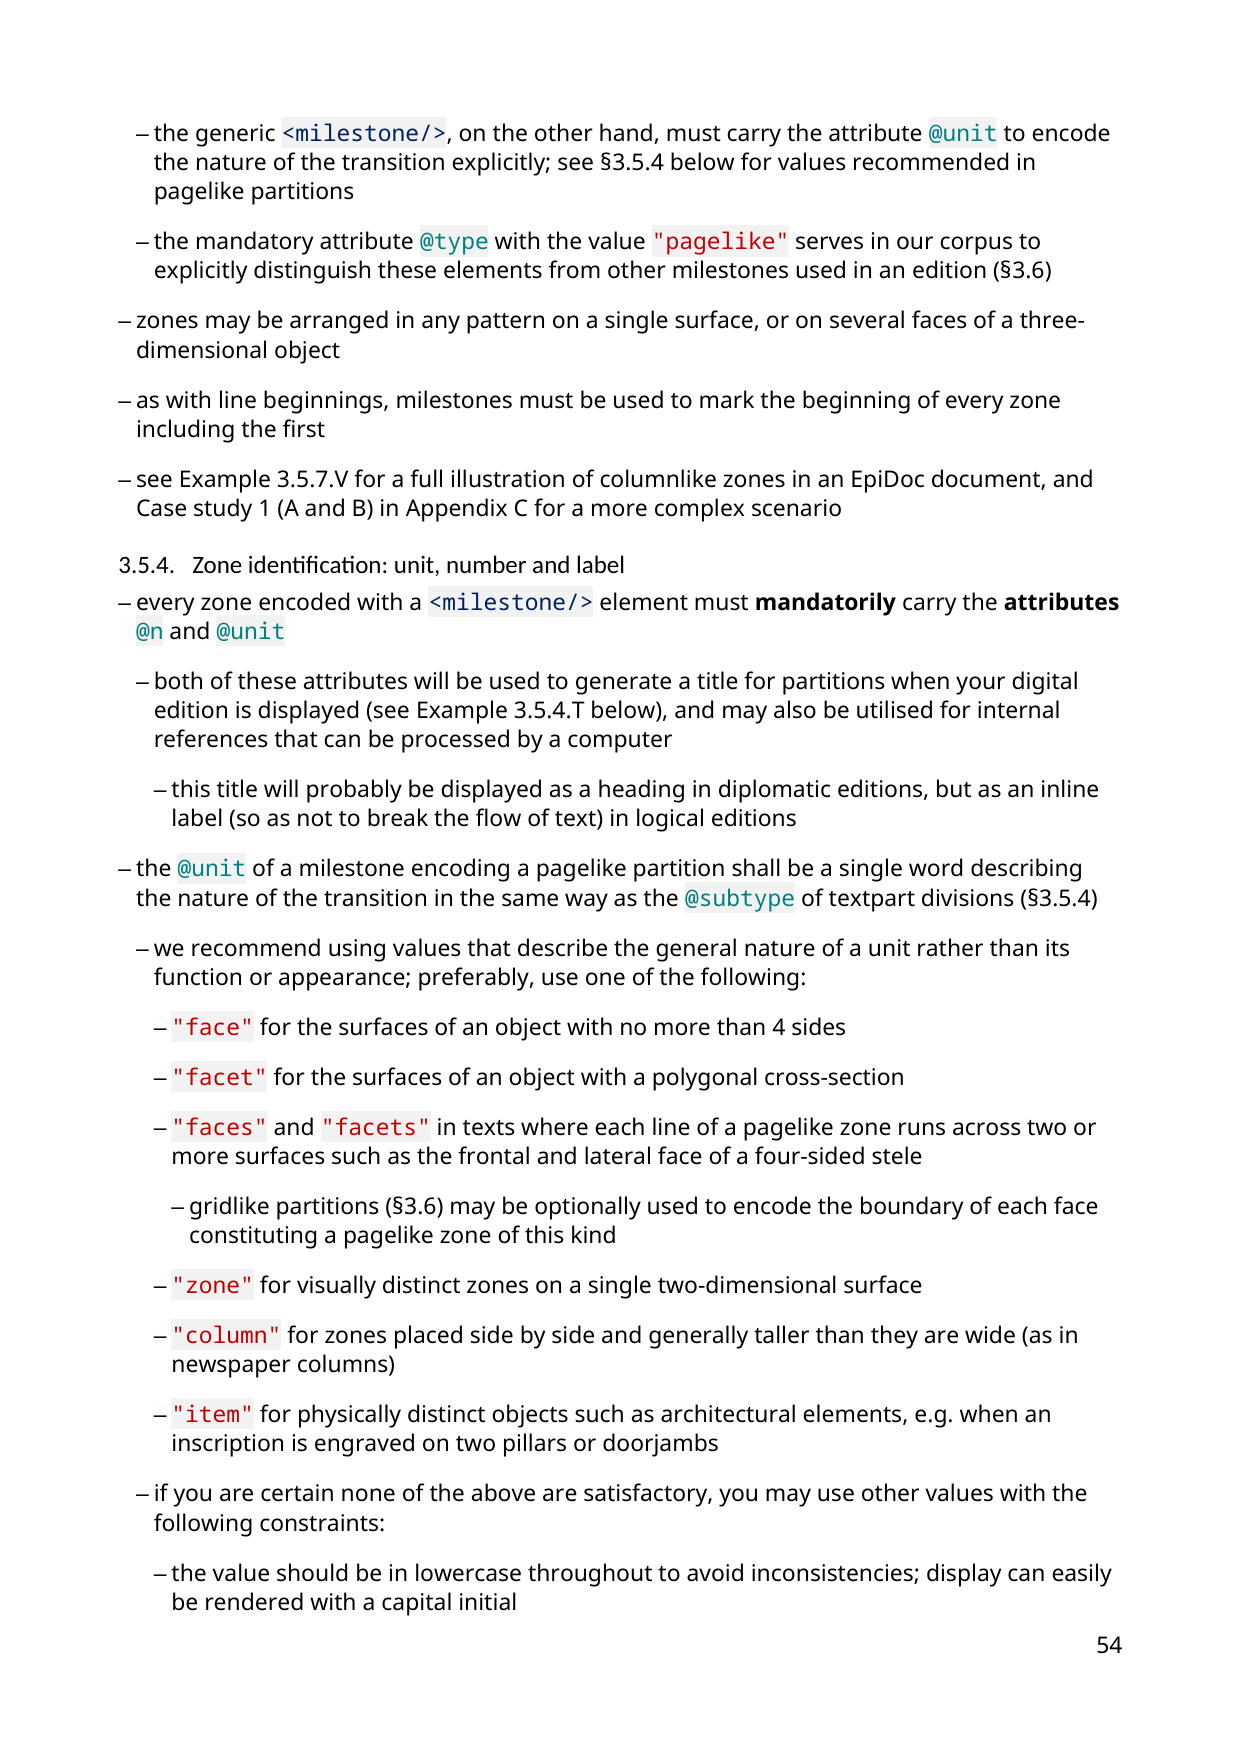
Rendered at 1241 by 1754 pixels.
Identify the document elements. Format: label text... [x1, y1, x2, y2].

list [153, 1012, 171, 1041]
list "face" for the surfaces of an object with no more than 4 sides [254, 1012, 1122, 1041]
list "faces" and "facets" in texts where each line of a pagelike zone runs across two or more surfaces such as the frontal and lateral face of a four-sided stele [153, 1112, 1122, 1170]
list every zone encoded with a <milestone/> element must mandatorily carry the attributes @n and @unit [118, 587, 1122, 645]
list "facet" for the surfaces of an object with a polygonal cross-section [267, 1062, 1122, 1091]
subtitle Zone identification: unit, number and label [118, 543, 1122, 581]
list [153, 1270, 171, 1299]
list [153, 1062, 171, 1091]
list the @unit of a milestone encoding a pagelike partition shall be a single word describing the nature of the transition in the same way as the @subtype of textpart divisions (§3.5.4) [118, 853, 1122, 912]
list the generic <milestone/>, on the other hand, must carry the attribute @unit to encode the nature of the transition explicitly; see §3.5.4 below for values recommended in pagelike partitions [136, 118, 1122, 206]
list "column" for zones placed side by side and generally taller than they are wide (as in newspaper columns) [153, 1320, 1122, 1378]
list as with line beginnings, milestones must be used to mark the beginning of every zone including the first [118, 385, 1122, 443]
list the value should be in lowercase throughout to avoid inconsistencies; display can easily be rendered with a capital initial [153, 1558, 1122, 1616]
list if you are certain none of the above are satisfactory, you may use other values with the following constraints: [136, 1478, 1122, 1537]
list zones may be arranged in any pattern on a single surface, or on several faces of a three-dimensional object [118, 306, 1122, 364]
list the mandatory attribute @type with the value "pagelike" serves in our corpus to explicitly distinguish these elements from other milestones used in an edition (§3.6) [136, 226, 1122, 285]
list "item" for physically distinct objects such as architectural elements, e.g. when an inscription is engraved on two pillars or doorjambs [153, 1399, 1122, 1458]
list we recommend using values that describe the general nature of a unit rather than its function or appearance; preferably, use one of the following: [136, 933, 1122, 991]
list "zone" for visually distinct zones on a single two-dimensional surface [254, 1270, 1122, 1299]
list gridlike partitions (§3.6) may be optionally used to encode the boundary of each face constituting a pagelike zone of this kind [171, 1191, 1122, 1249]
list both of these attributes will be used to generate a title for partitions when your digital edition is displayed (see Example 3.5.4.A below), and may also be utilised for internal references that can be processed by a computer [136, 666, 1122, 753]
list see Example 3.5.7.A for a full illustration of columnlike zones in an EpiDoc document, and Case study 1 (A and B) in Appendix C for a more complex scenario [118, 464, 1122, 522]
list this title will probably be displayed as a heading in diplomatic editions, but as an inline label (so as not to break the flow of text) in logical editions [153, 774, 1122, 833]
